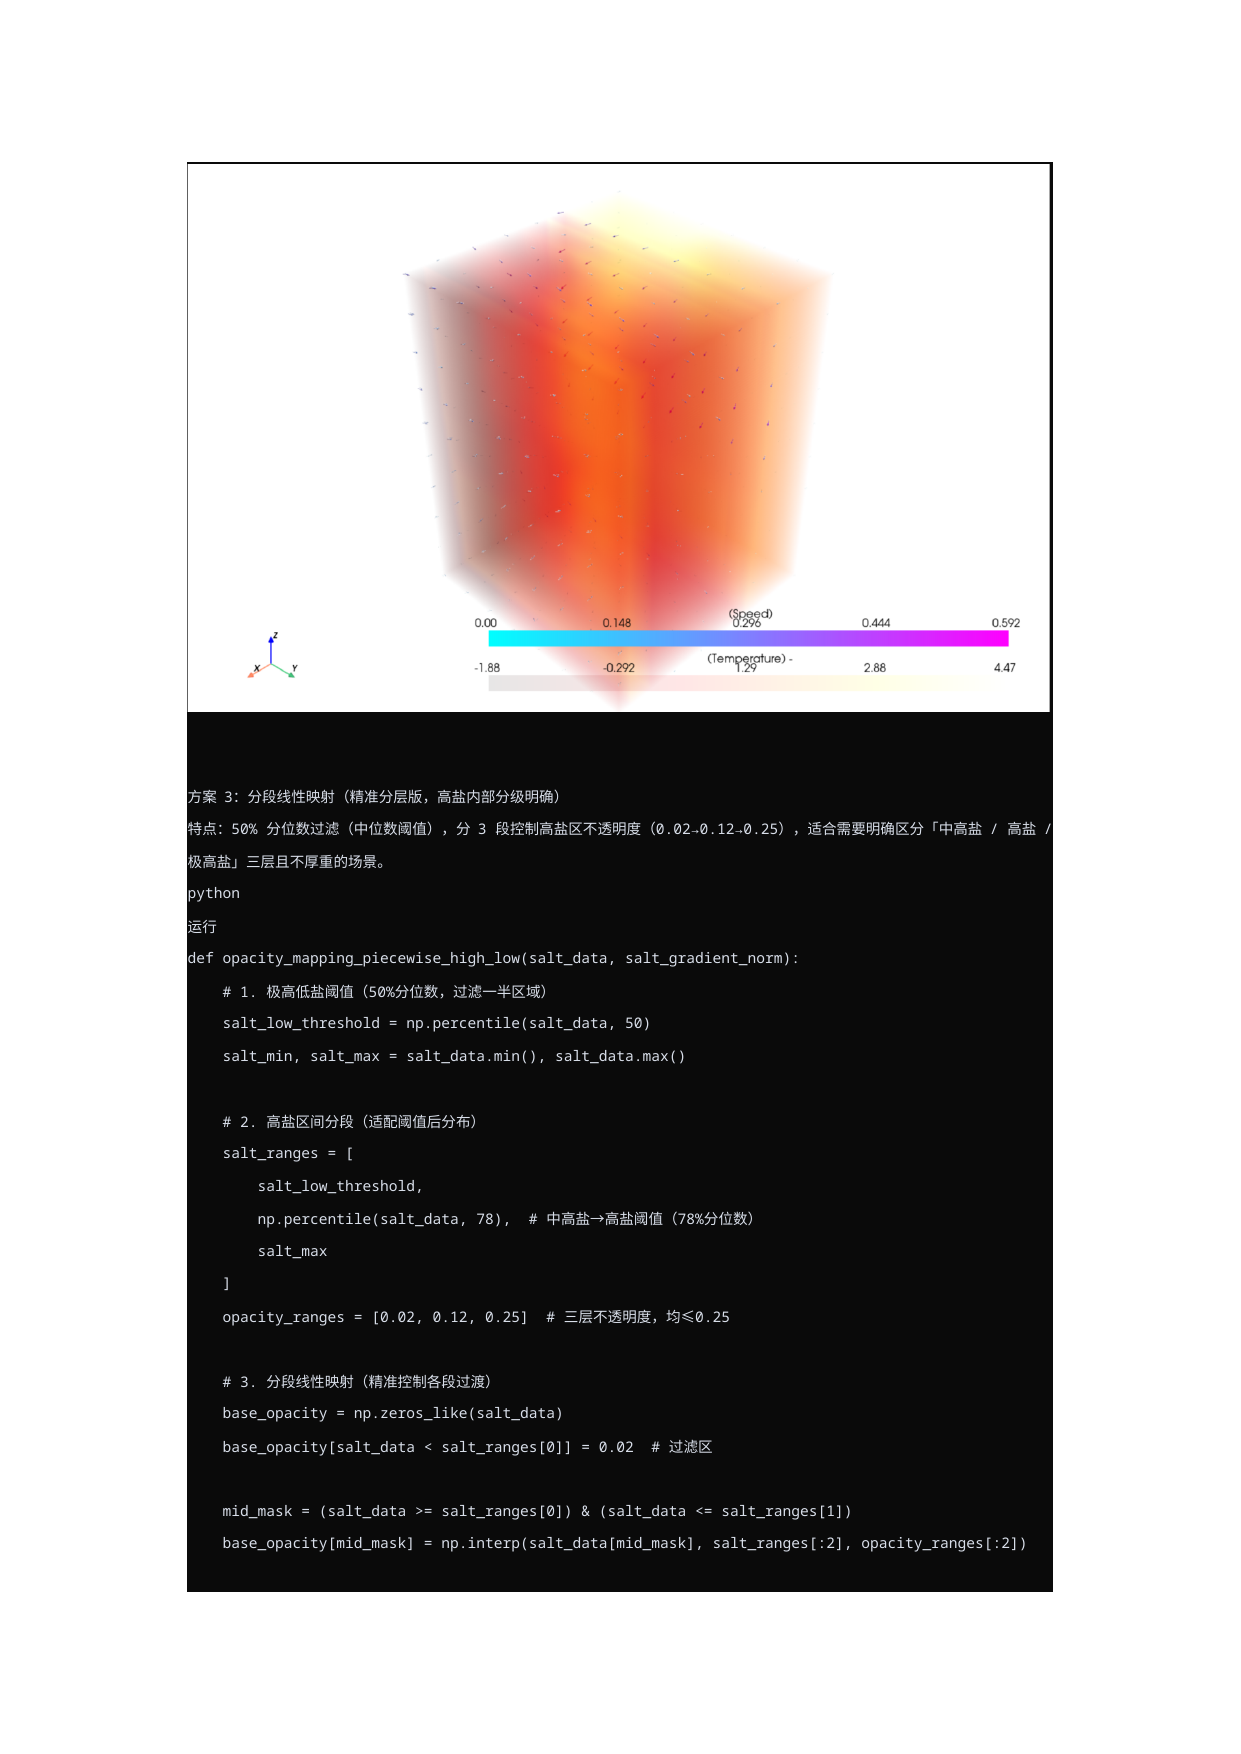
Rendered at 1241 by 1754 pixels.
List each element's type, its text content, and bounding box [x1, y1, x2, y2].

text np.percentile(salt_data, 78), # 中高盐→高盐阈值（78%分位数） [187, 1202, 1053, 1234]
text salt_low_threshold, [187, 1169, 1053, 1202]
text opacity_ranges = [0.02, 0.12, 0.25] # 三层不透明度，均≤0.25 [187, 1299, 1053, 1332]
text mid_mask = (salt_data >= salt_ranges[0]) & (salt_data <= salt_ranges[1]) [187, 1494, 1053, 1527]
text # 2. 高盐区间分段（适配阈值后分布） [187, 1104, 1053, 1137]
picture [187, 164, 1050, 712]
text ] [187, 1267, 1053, 1299]
text base_opacity[salt_data < salt_ranges[0]] = 0.02 # 过滤区 [187, 1429, 1053, 1462]
text # 3. 分段线性映射（精准控制各段过渡） [187, 1364, 1053, 1397]
text # 1. 极高低盐阈值（50%分位数，过滤一半区域） [187, 974, 1053, 1007]
text 特点：50% 分位数过滤（中位数阈值），分 3 段控制高盐区不透明度（0.02→0.12→0.25），适合需要明确区分「中高盐 / 高盐 / 极高盐」三层且不厚重的场景。 [187, 812, 1053, 877]
text salt_low_threshold = np.percentile(salt_data, 50) [187, 1007, 1053, 1039]
text 方案 3：分段线性映射（精准分层版，高盐内部分级明确） [187, 779, 1053, 812]
text def opacity_mapping_piecewise_high_low(salt_data, salt_gradient_norm): [187, 942, 1053, 974]
text python [187, 877, 1053, 909]
text salt_min, salt_max = salt_data.min(), salt_data.max() [187, 1039, 1053, 1072]
text 运行 [187, 909, 1053, 942]
text base_opacity = np.zeros_like(salt_data) [187, 1397, 1053, 1429]
text salt_ranges = [ [187, 1137, 1053, 1169]
text salt_max [187, 1234, 1053, 1267]
text base_opacity[mid_mask] = np.interp(salt_data[mid_mask], salt_ranges[:2], opacity_ranges[:2]) [187, 1527, 1053, 1559]
